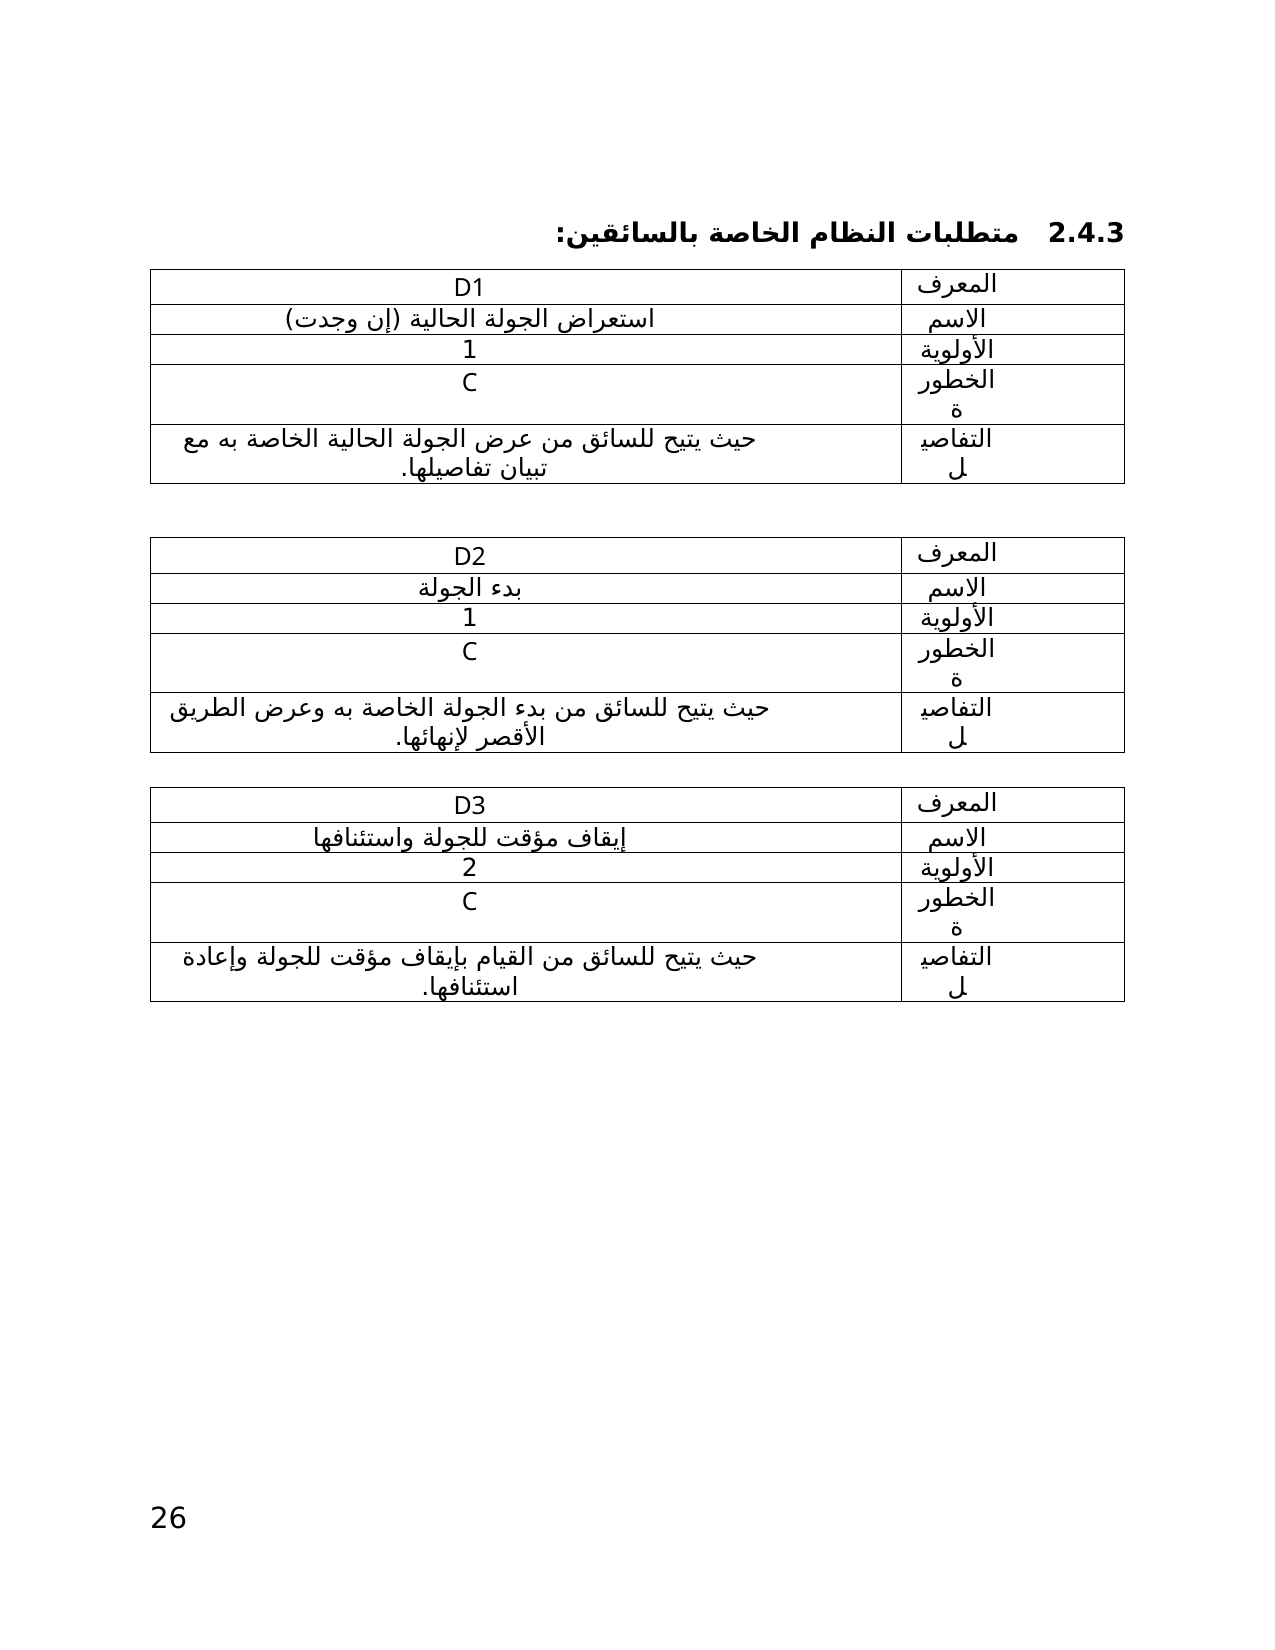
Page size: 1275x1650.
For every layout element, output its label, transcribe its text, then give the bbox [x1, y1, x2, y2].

table_cell 1 [151, 335, 901, 364]
table_cell 2 [151, 853, 901, 882]
table_header المعرف [902, 270, 1124, 304]
table_cell التفاصيل [902, 693, 1124, 752]
table_cell الخطورة [902, 634, 1124, 692]
table_cell حيث يتيح للسائق من عرض الجولة الحالية الخاصة به مع تبيان تفاصيلها. [151, 425, 901, 483]
table_header D3 [151, 788, 901, 822]
table_header D2 [151, 538, 901, 572]
table_cell الاسم [902, 305, 1124, 334]
table_cell الأولوية [902, 604, 1124, 633]
table_header D1 [151, 270, 901, 304]
table_cell الاسم [902, 574, 1124, 603]
table_cell إيقاف مؤقت للجولة واستئنافها [151, 823, 901, 852]
table_cell الخطورة [902, 365, 1124, 423]
table_cell الأولوية [902, 335, 1124, 364]
table_cell 1 [151, 604, 901, 633]
table_cell C [151, 883, 901, 942]
table_cell C [151, 634, 901, 692]
table_header المعرف [902, 788, 1124, 822]
table_cell C [151, 365, 901, 423]
table_cell التفاصيل [902, 943, 1124, 1001]
table_cell بدء الجولة [151, 574, 901, 603]
table_cell استعراض الجولة الحالية (إن وجدت) [151, 305, 901, 334]
table_cell الخطورة [902, 883, 1124, 942]
table_cell حيث يتيح للسائق من القيام بإيقاف مؤقت للجولة وإعادة استئنافها. [151, 943, 901, 1001]
title 2.4.3 متطلبات النظام الخاصة بالسائقين: [150, 218, 1125, 249]
table_header المعرف [902, 538, 1124, 572]
table_cell الأولوية [902, 853, 1124, 882]
table_cell الاسم [902, 823, 1124, 852]
table_cell التفاصيل [902, 425, 1124, 483]
table_cell حيث يتيح للسائق من بدء الجولة الخاصة به وعرض الطريق الأقصر لإنهائها. [151, 693, 901, 752]
